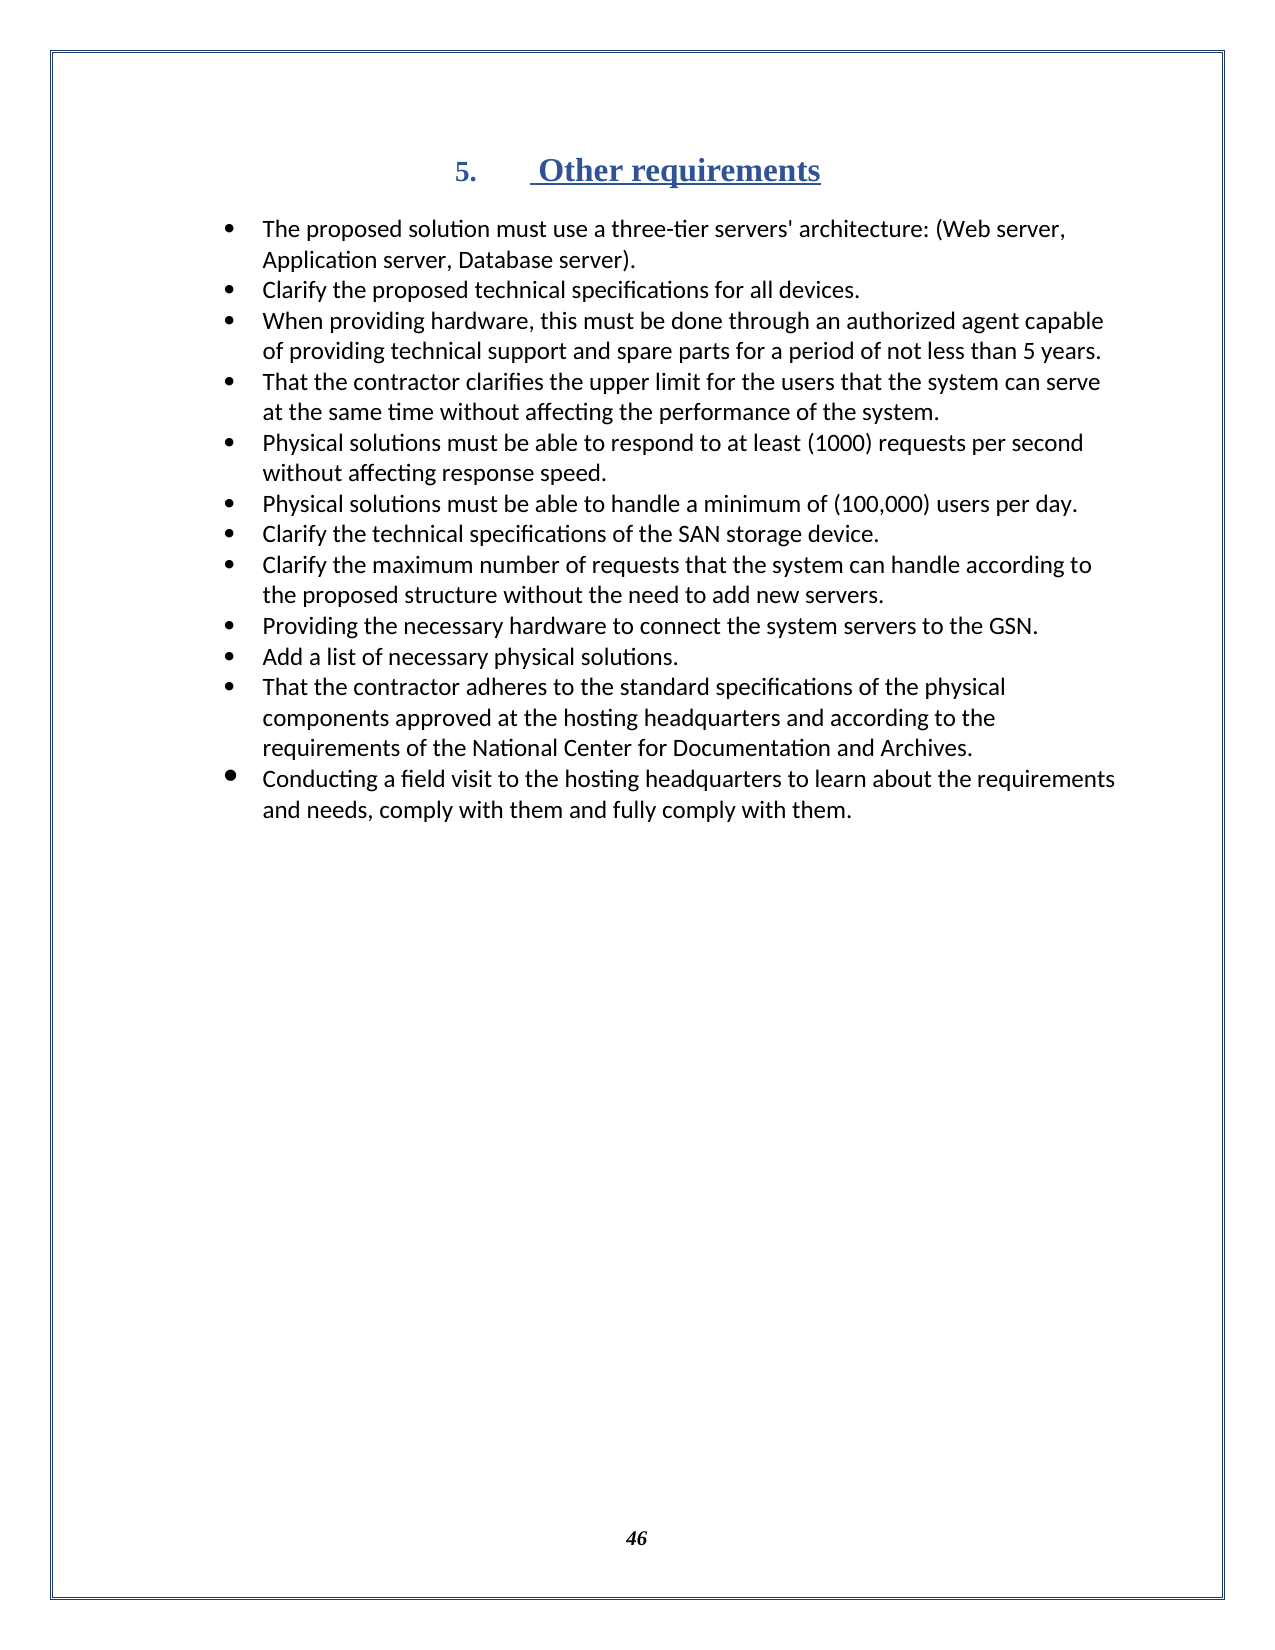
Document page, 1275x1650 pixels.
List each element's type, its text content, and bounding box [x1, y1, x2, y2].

subtitle Other requirements [150, 150, 1125, 188]
list Clarify the technical specifications of the SAN storage device. [225, 518, 1125, 549]
list That the contractor clarifies the upper limit for the users that the system can serve at the same time without affecting the performance of the system. [225, 366, 1125, 427]
list Add a list of necessary physical solutions. [225, 641, 1125, 671]
list That the contractor adheres to the standard specifications of the physical components approved at the hosting headquarters and according to the requirements of the National Center for Documentation and Archives. [225, 671, 1125, 763]
list Providing the necessary hardware to connect the system servers to the GSN. [225, 610, 1125, 641]
list Physical solutions must be able to respond to at least (1000) requests per second without affecting response speed. [225, 427, 1125, 488]
list Clarify the proposed technical specifications for all devices. [225, 274, 1125, 305]
list Physical solutions must be able to handle a minimum of (100,000) users per day. [225, 488, 1125, 518]
list When providing hardware, this must be done through an authorized agent capable of providing technical support and spare parts for a period of not less than 5 years. [225, 305, 1125, 366]
list Clarify the maximum number of requests that the system can handle according to the proposed structure without the need to add new servers. [225, 549, 1125, 610]
list Conducting a field visit to the hosting headquarters to learn about the requirements and needs, comply with them and fully comply with them. [225, 763, 1125, 825]
list The proposed solution must use a three-tier servers' architecture: (Web server, Application server, Database server). [225, 213, 1125, 274]
